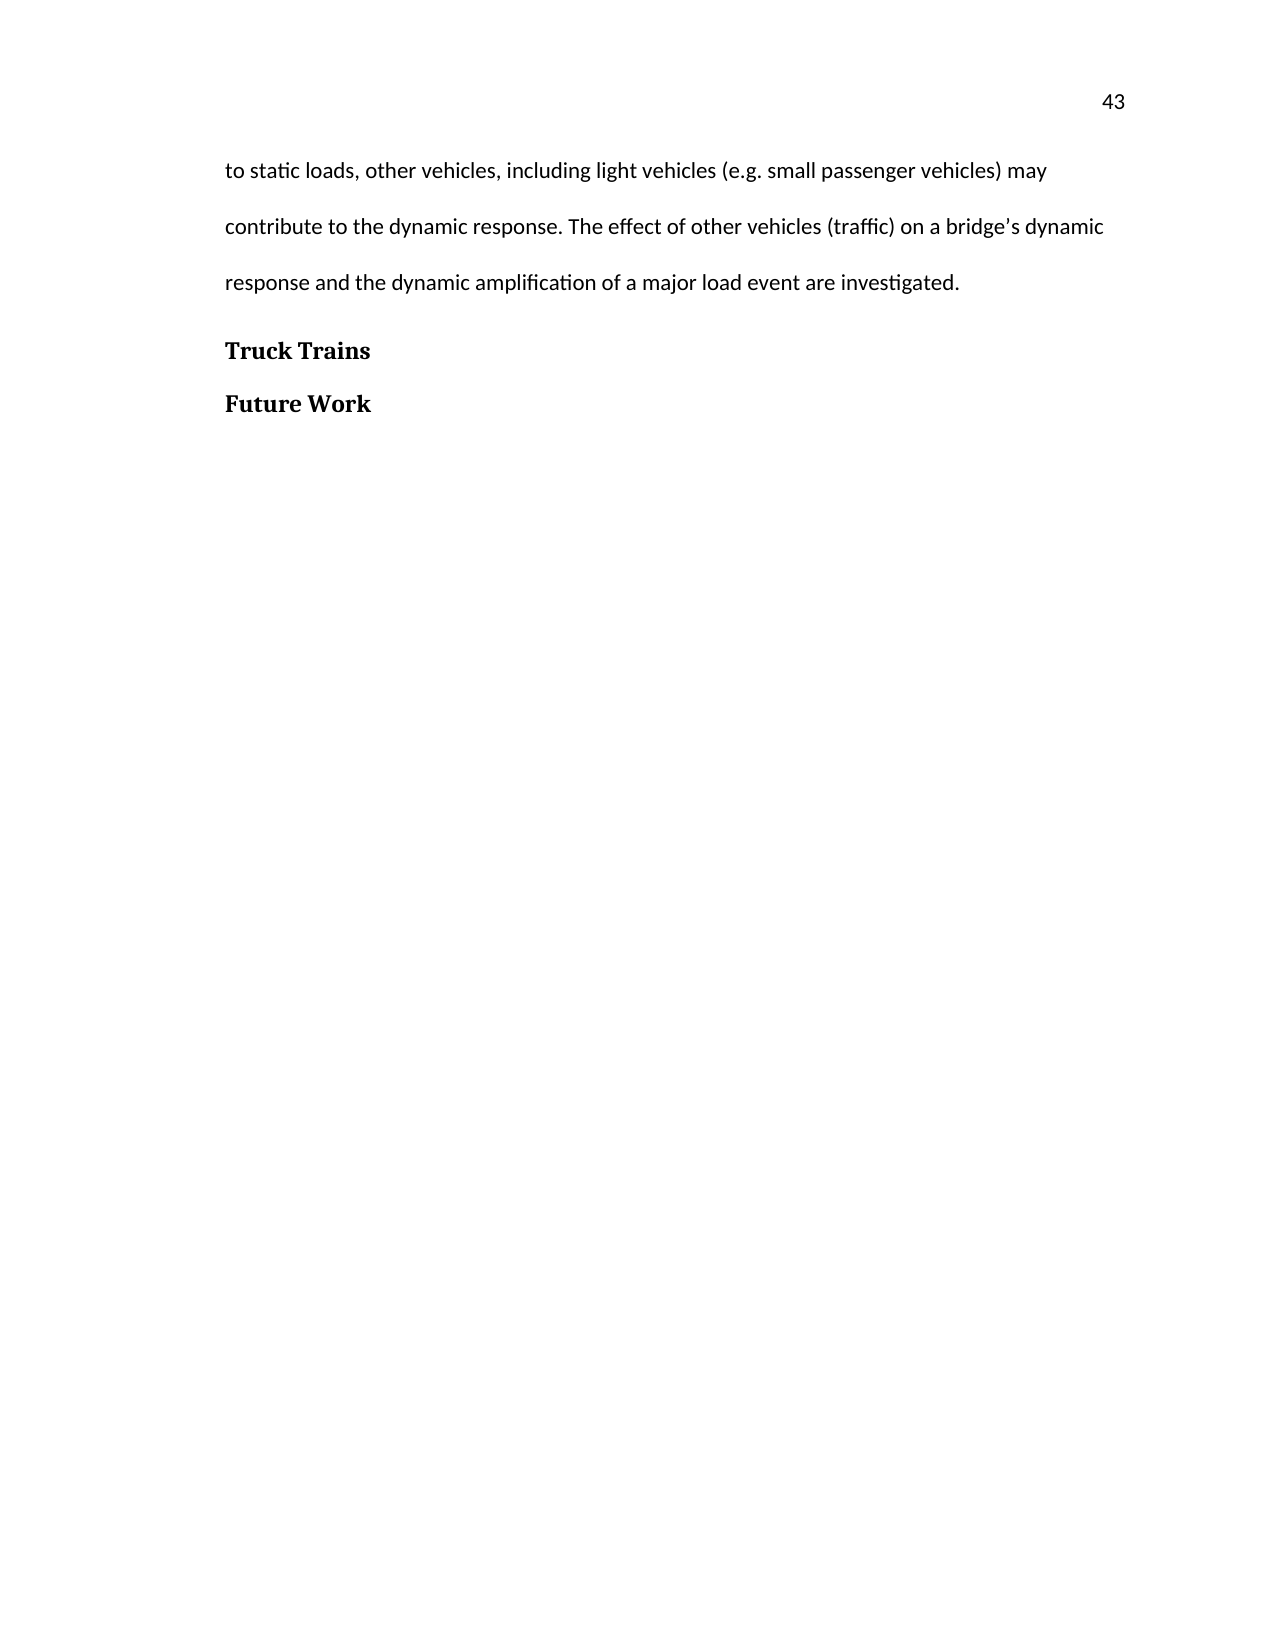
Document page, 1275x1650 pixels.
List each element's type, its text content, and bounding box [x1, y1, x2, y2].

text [225, 156, 1125, 296]
subtitle Truck Trains [225, 337, 1125, 365]
subtitle Future Work [225, 390, 1125, 419]
